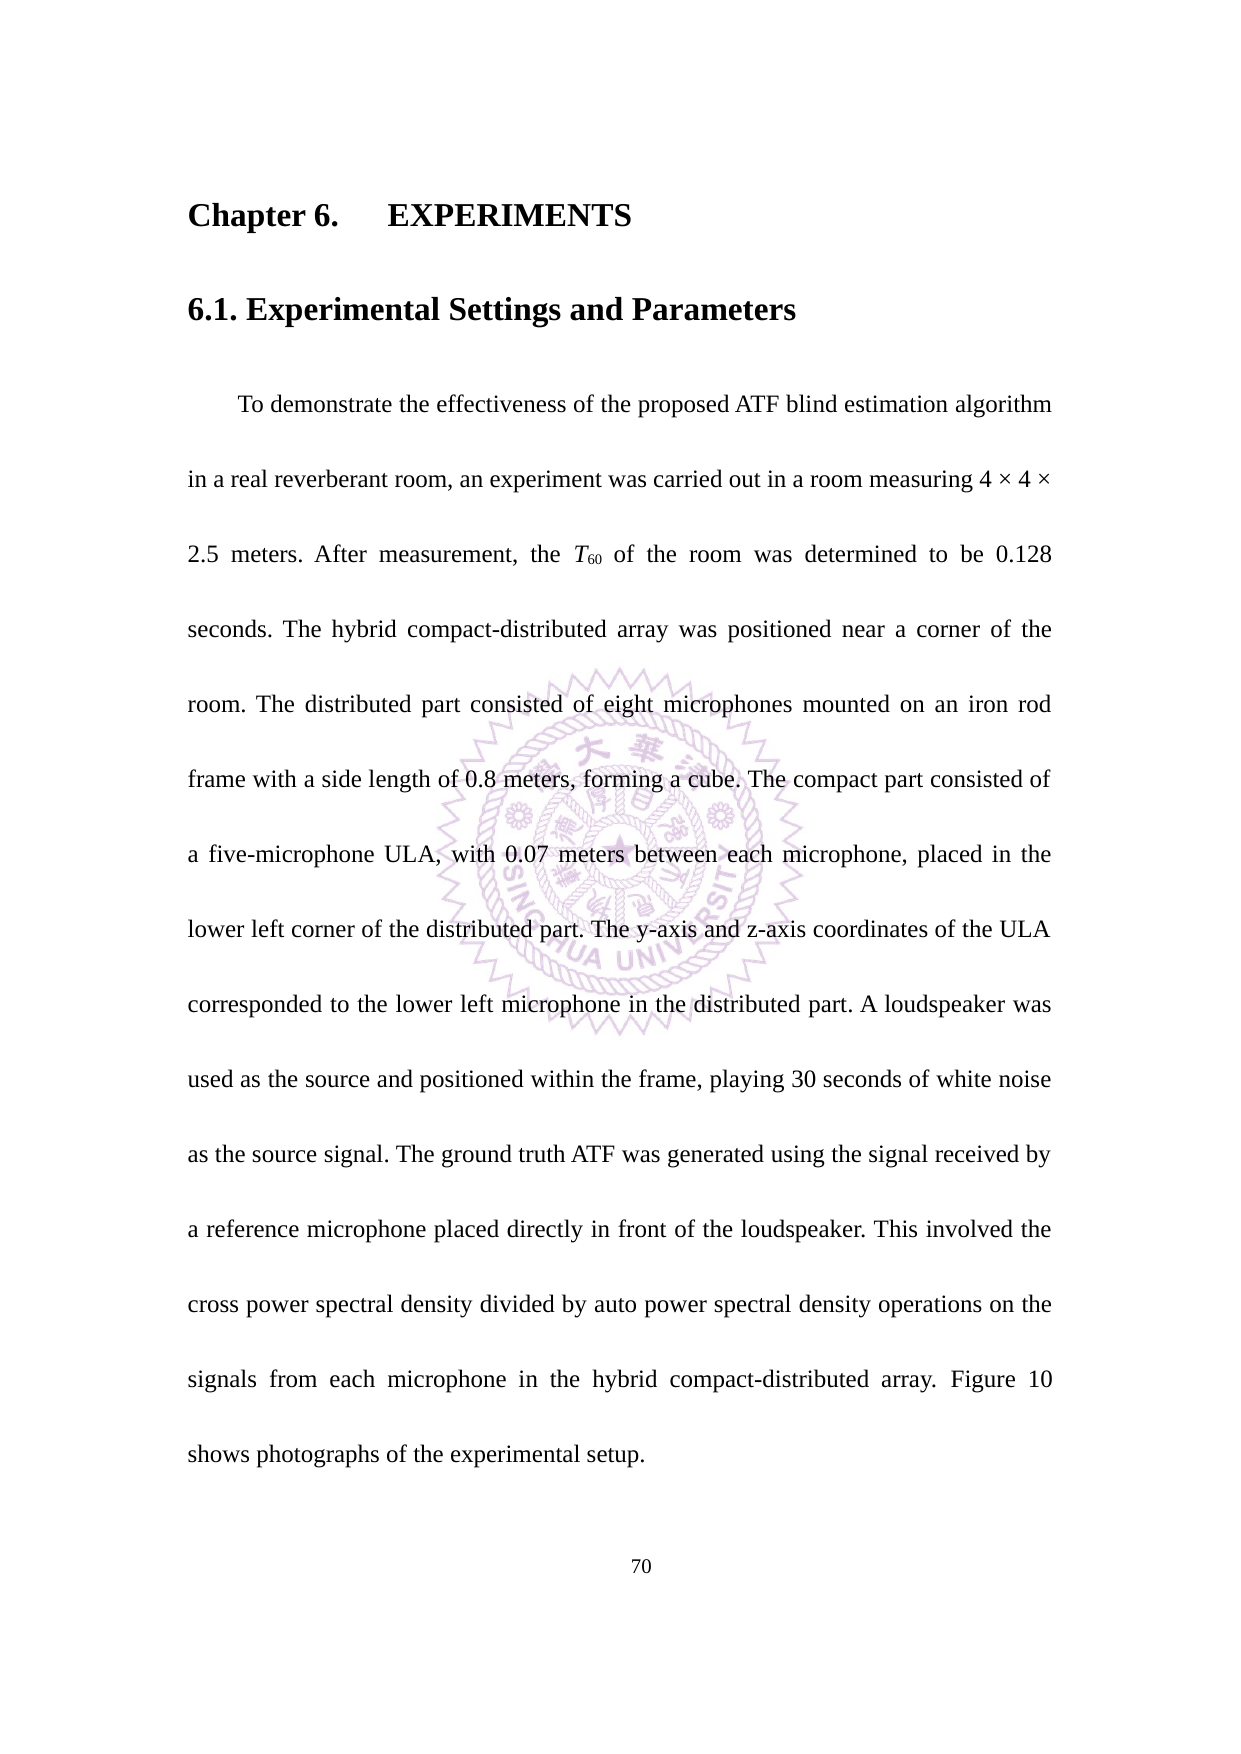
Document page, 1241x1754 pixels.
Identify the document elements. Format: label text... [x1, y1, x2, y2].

subtitle EXPERIMENTS [187, 177, 1053, 252]
text 6.1. Experimental Settings and Parameters [187, 271, 1053, 346]
text To demonstrate the effectiveness of the proposed ATF blind estimation algorithm in a real reverberant room, an experiment was carried out in a room measuring 4 × 4 × 2.5 meters. After measurement, the T60 of the room was determined to be 0.128 seconds. The hybrid compact-distributed array was positioned near a corner of the room. The distributed part consisted of eight microphones mounted on an iron rod frame with a side length of 0.8 meters, forming a cube. The compact part consisted of a five-microphone ULA, with 0.07 meters between each microphone, placed in the lower left corner of the distributed part. The y-axis and z-axis coordinates of the ULA corresponded to the lower left microphone in the distributed part. A loudspeaker was used as the source and positioned within the frame, playing 30 seconds of white noise as the source signal. The ground truth ATF was generated using the signal received by a reference microphone placed directly in front of the loudspeaker. This involved the cross power spectral density divided by auto power spectral density operations on the signals from each microphone in the hybrid compact-distributed array. Figure 10 shows photographs of the experimental setup. [187, 384, 1053, 1472]
